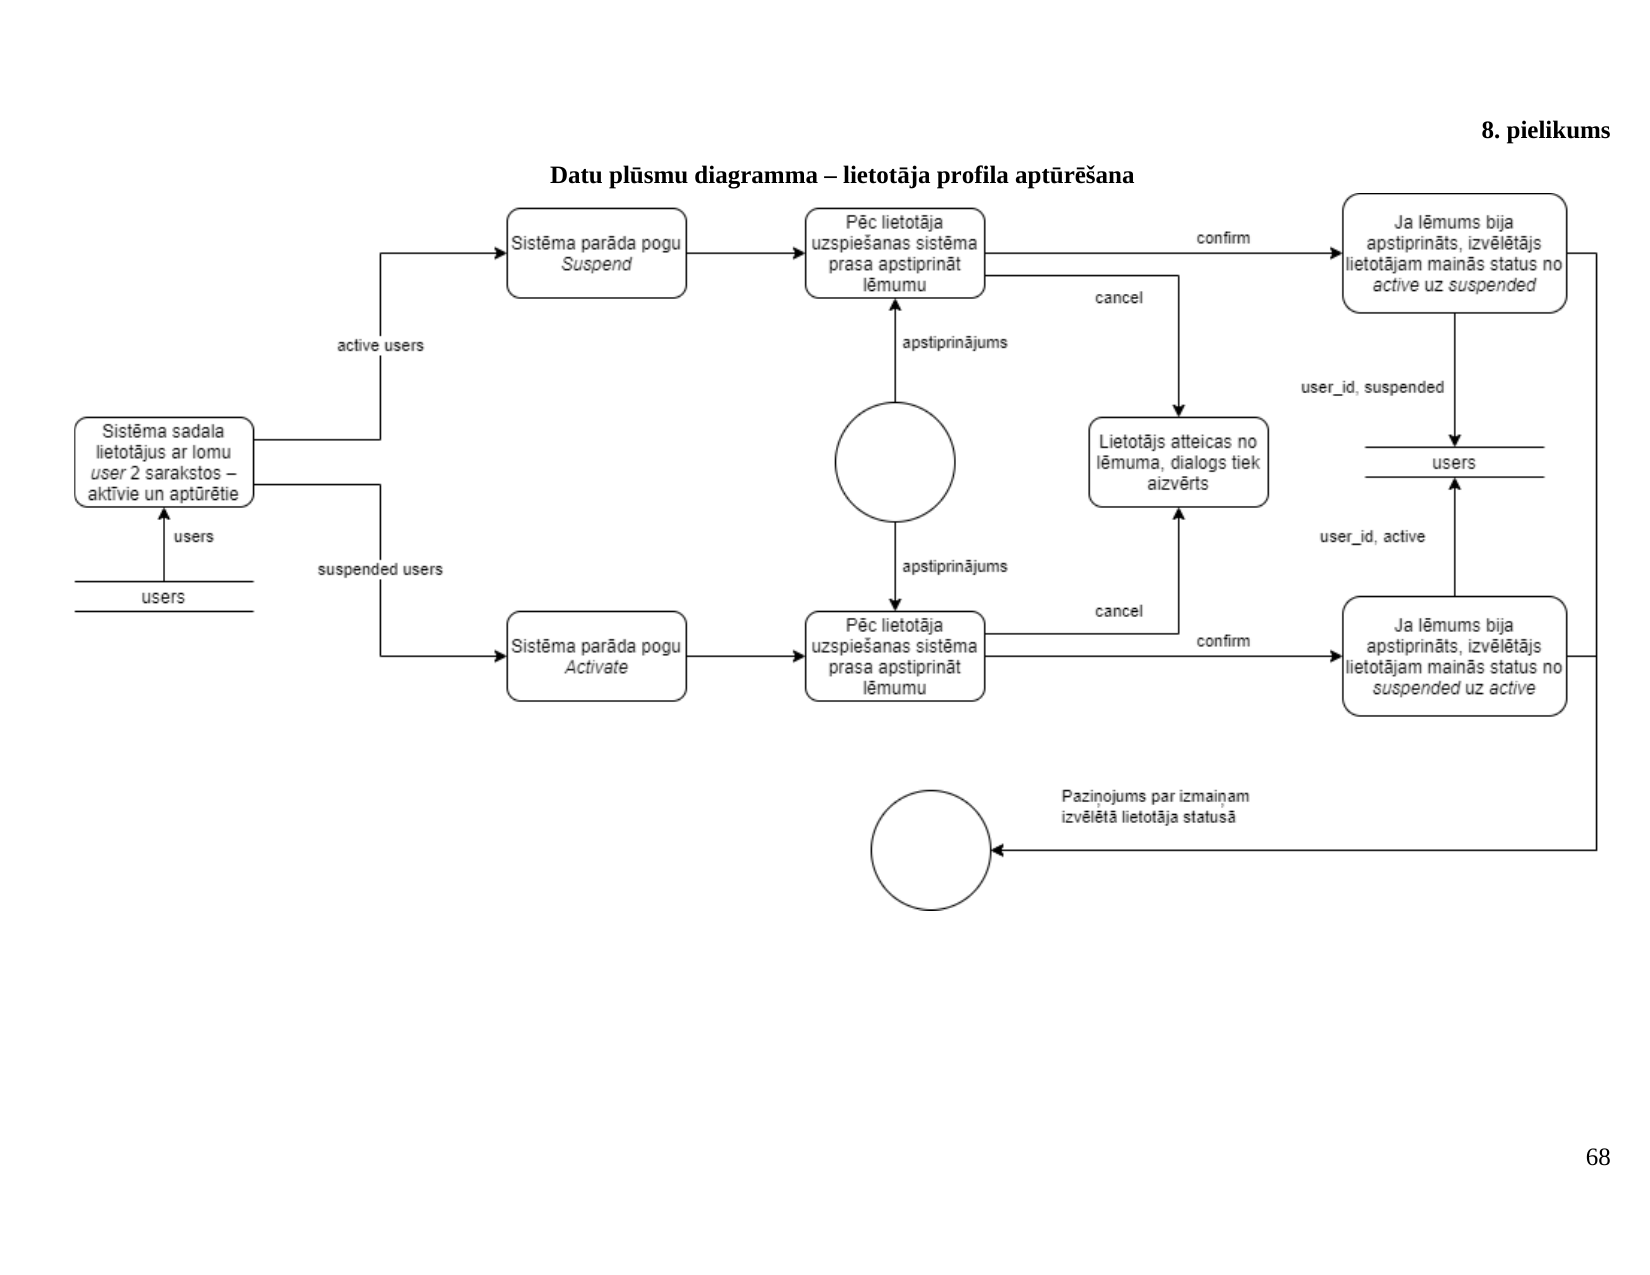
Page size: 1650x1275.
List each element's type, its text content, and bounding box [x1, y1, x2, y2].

subtitle 8. pielikums [74, 115, 1610, 144]
picture [74, 193, 1611, 911]
text Datu plūsmu diagramma – lietotāja profila aptūrēšana [74, 160, 1610, 189]
